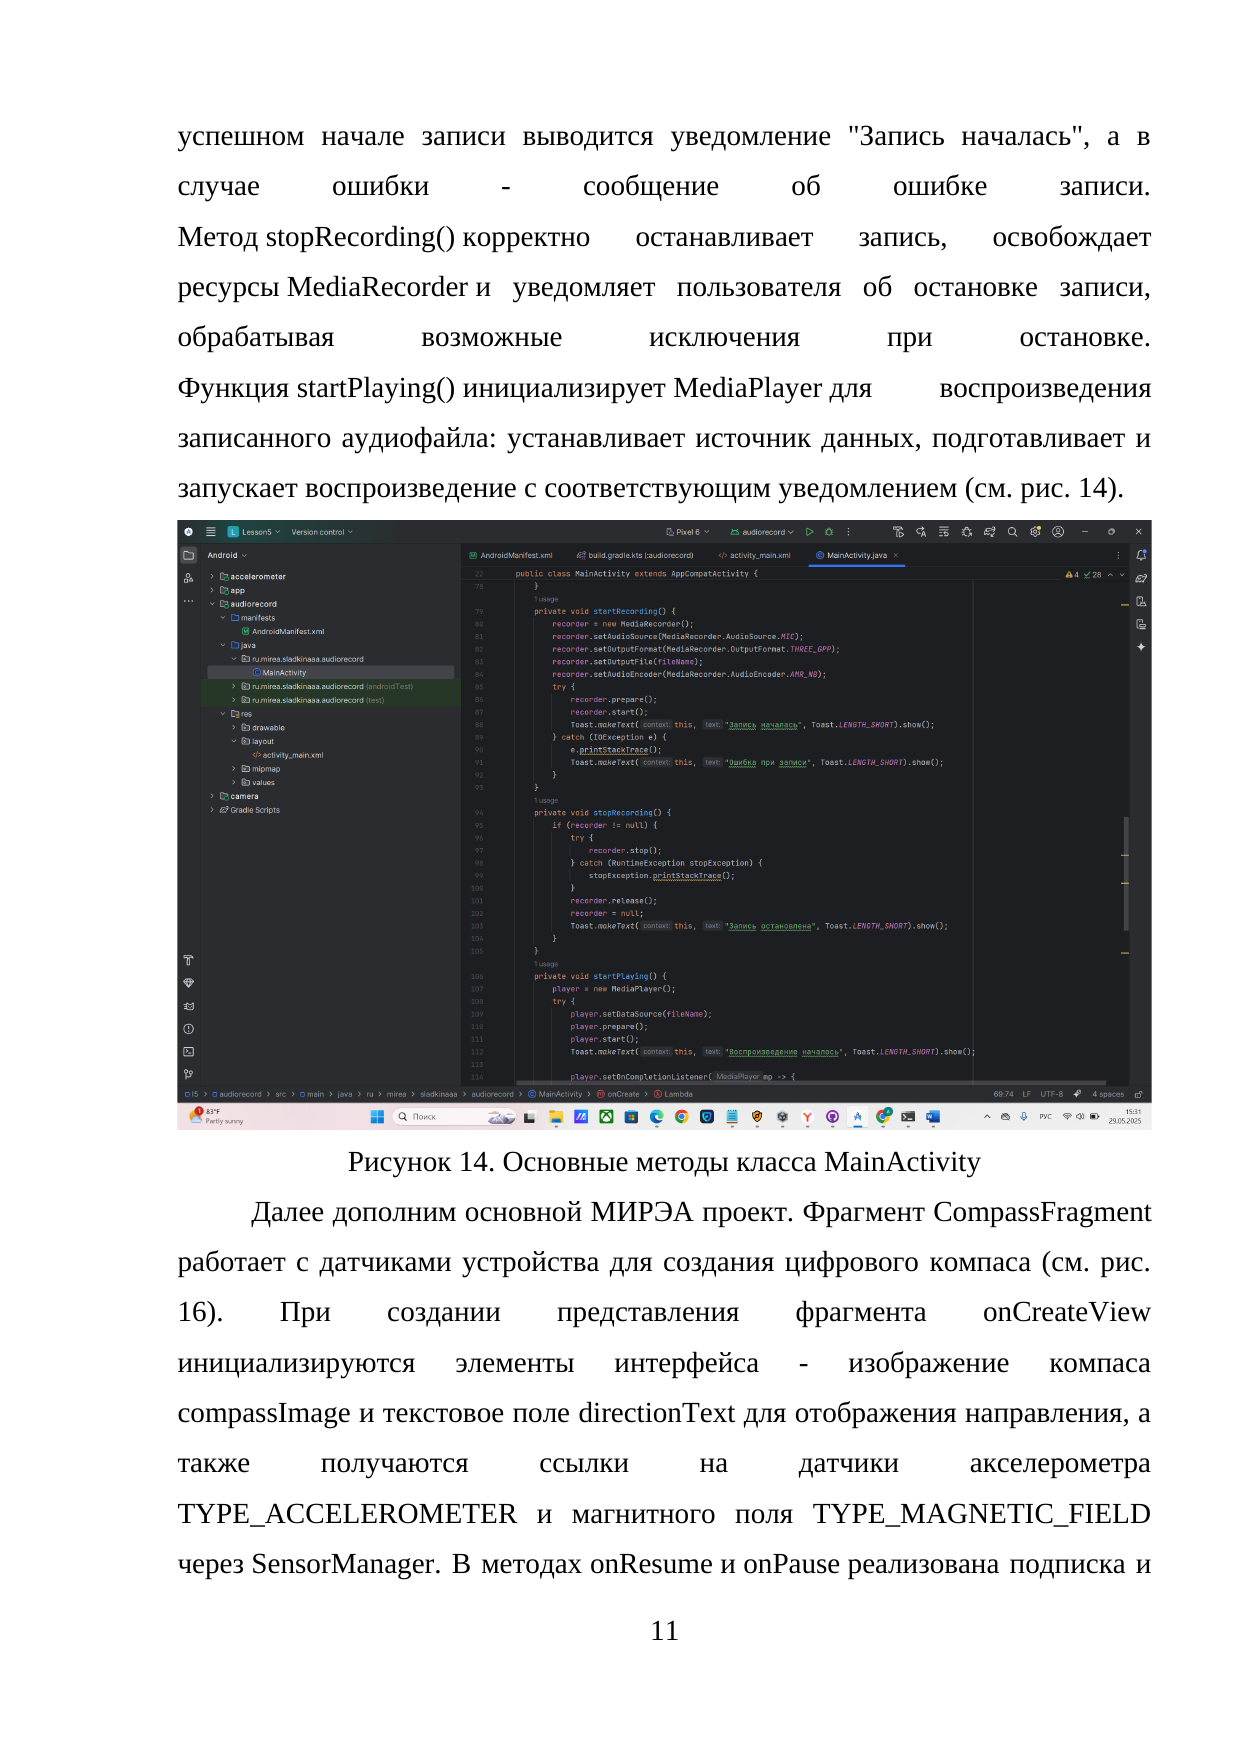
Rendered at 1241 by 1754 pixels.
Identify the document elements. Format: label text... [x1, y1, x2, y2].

text Рисунок 14. Основные методы класса MainActivity [177, 1144, 1152, 1177]
picture [177, 520, 1152, 1130]
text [177, 118, 1152, 504]
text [177, 1194, 1152, 1580]
